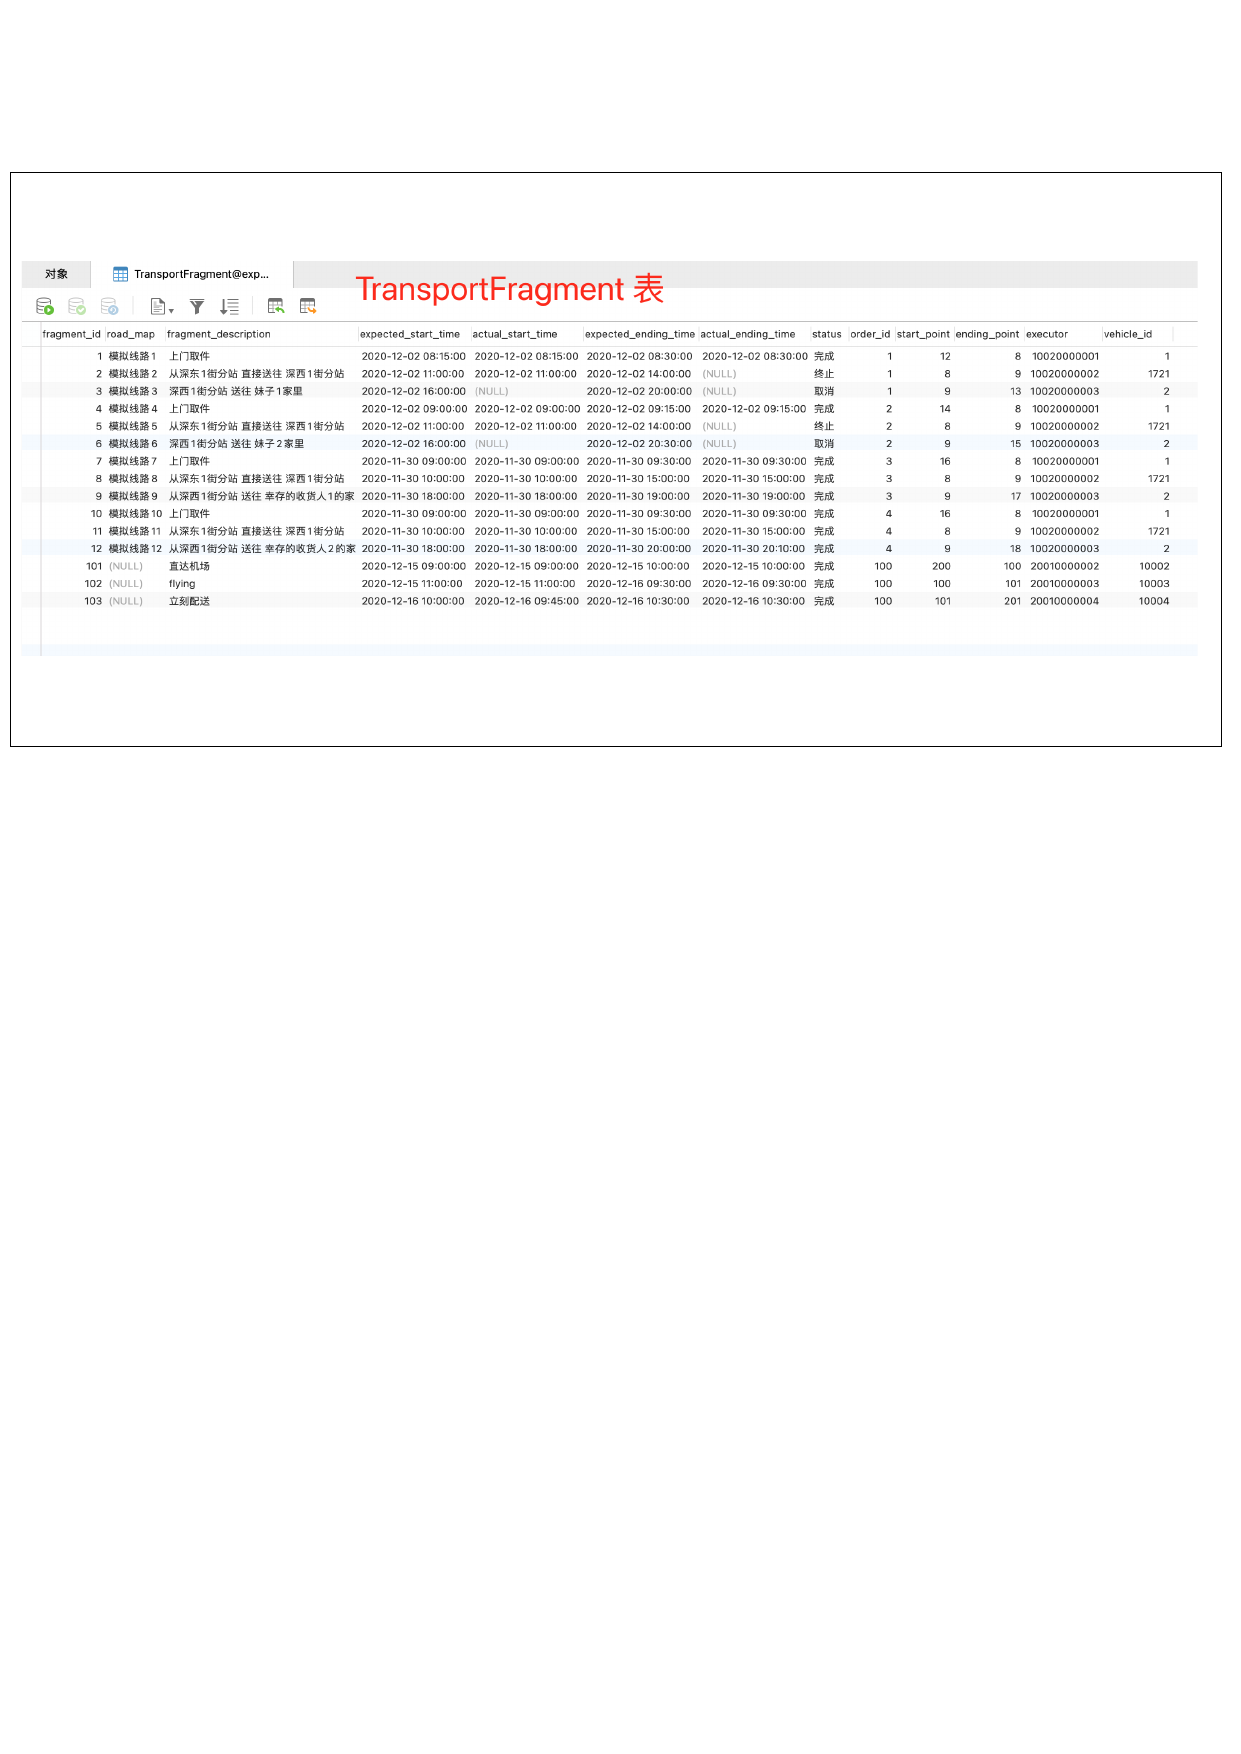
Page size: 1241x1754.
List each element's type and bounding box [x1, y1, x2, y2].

table_cell [11, 173, 1221, 746]
picture [21, 261, 1198, 656]
